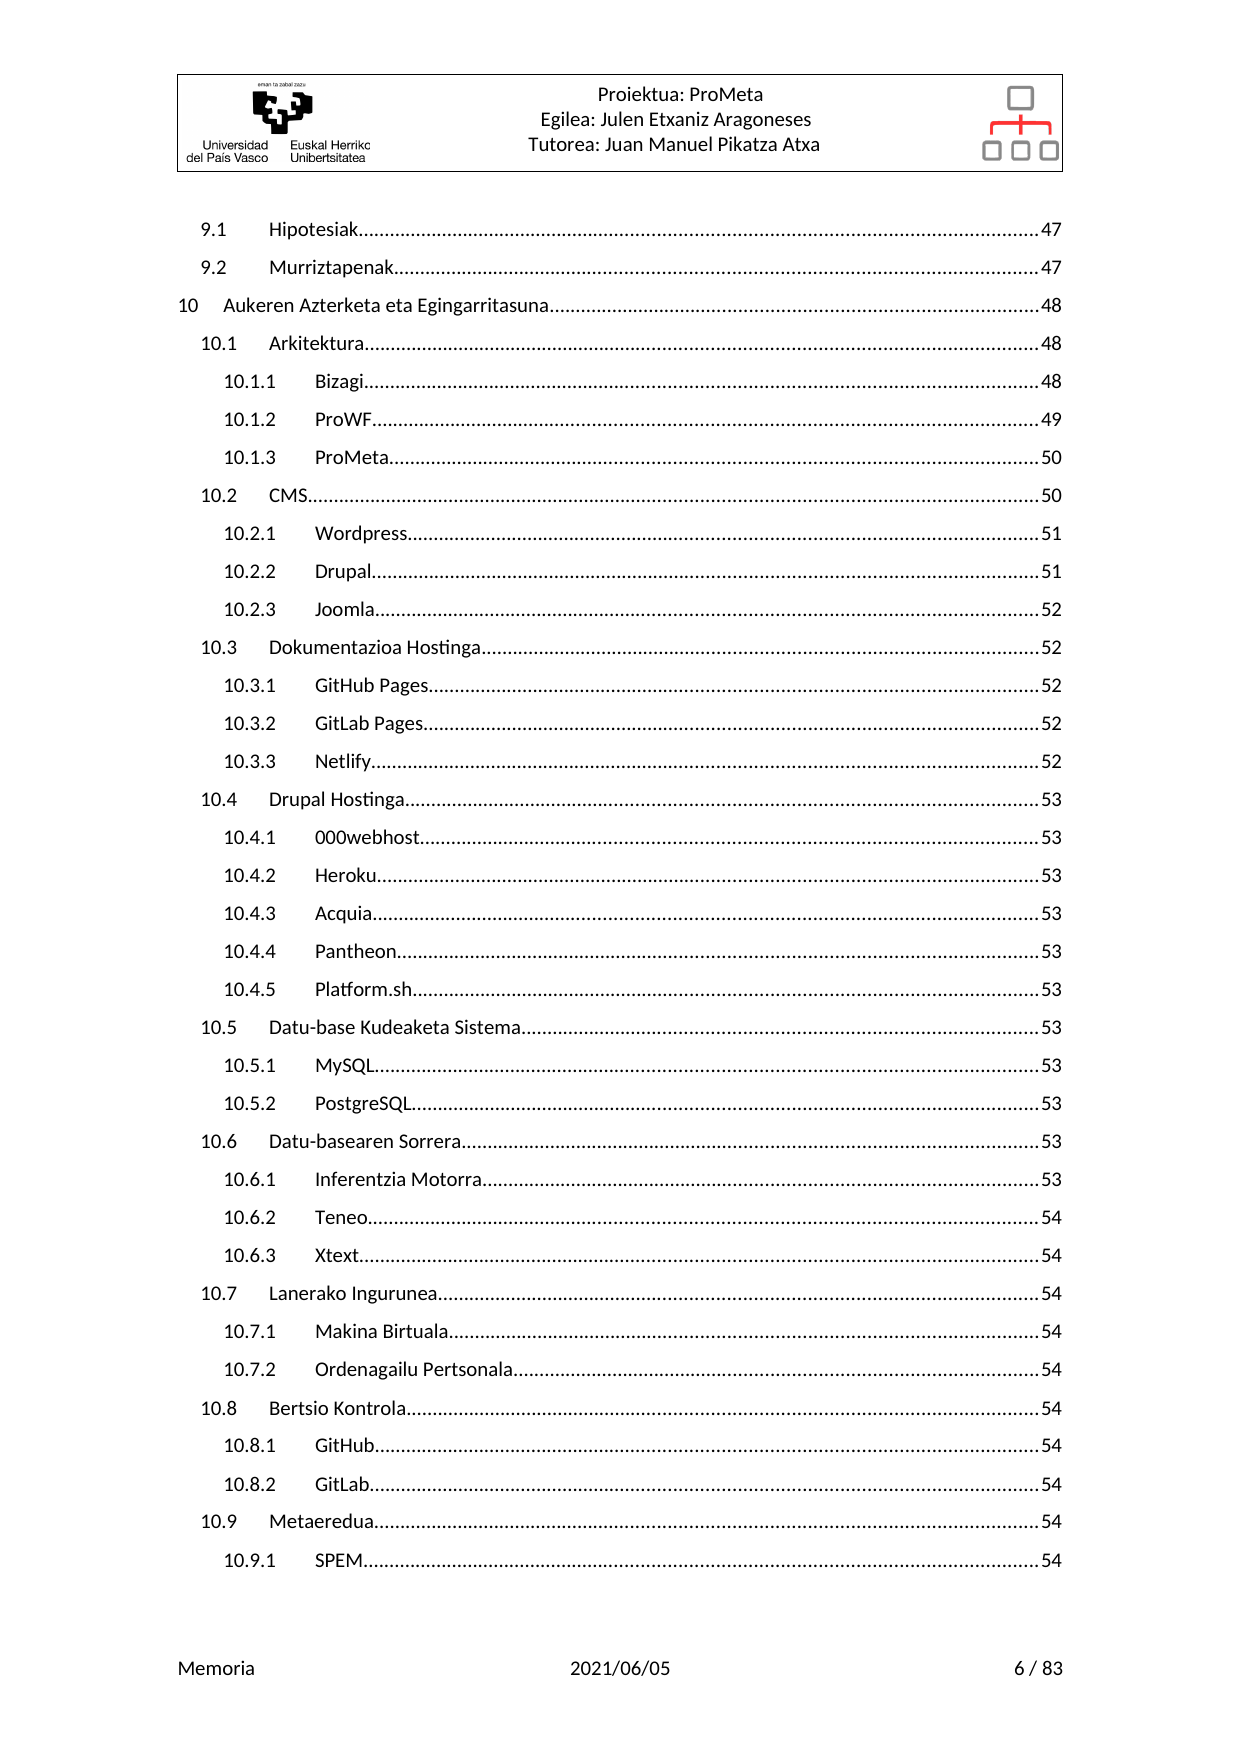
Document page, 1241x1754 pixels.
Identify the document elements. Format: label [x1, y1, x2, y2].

picture [182, 80, 370, 162]
picture [978, 80, 1060, 162]
